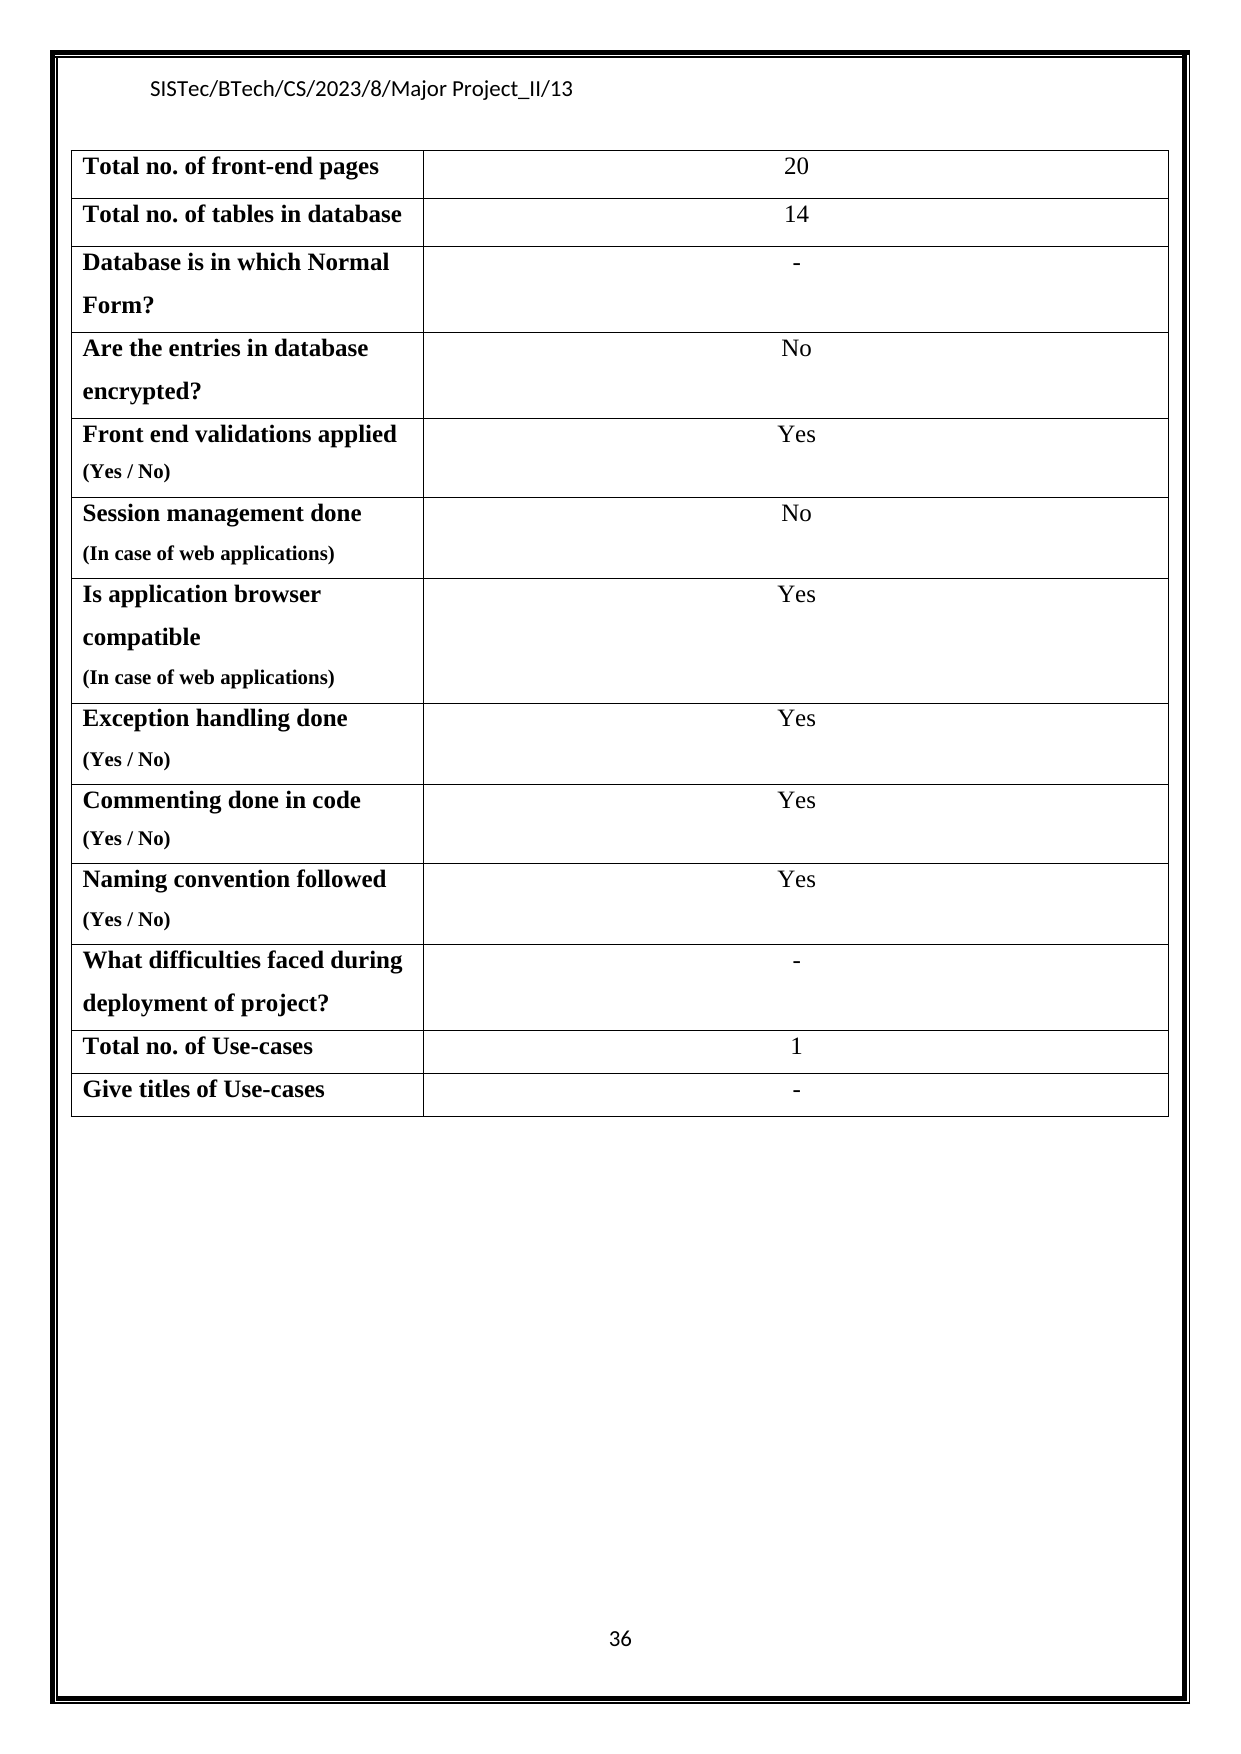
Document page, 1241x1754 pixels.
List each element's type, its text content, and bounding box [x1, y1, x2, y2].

table_cell Yes [424, 419, 1168, 497]
table_cell Yes [424, 785, 1168, 863]
table_cell Total no. of front-end pages [72, 151, 423, 198]
table_cell - [424, 247, 1168, 332]
table_cell Is application browser compatible (In case of web applications) [72, 579, 423, 702]
table_cell Total no. of tables in database [72, 199, 423, 246]
table_cell Yes [424, 579, 1168, 702]
table_cell - [424, 945, 1168, 1030]
table_cell Exception handling done (Yes / No) [72, 704, 423, 784]
table_cell Give titles of Use-cases [72, 1074, 423, 1116]
table_cell Total no. of Use-cases [72, 1031, 423, 1073]
table_cell 1 [424, 1031, 1168, 1073]
table_cell Yes [424, 864, 1168, 944]
table_cell Naming convention followed (Yes / No) [72, 864, 423, 944]
table_cell Commenting done in code (Yes / No) [72, 785, 423, 863]
table_cell Session management done (In case of web applications) [72, 498, 423, 578]
table_cell 14 [424, 199, 1168, 246]
table_cell - [424, 1074, 1168, 1116]
table_cell No [424, 498, 1168, 578]
table_cell Front end validations applied (Yes / No) [72, 419, 423, 497]
table_cell Are the entries in database encrypted? [72, 333, 423, 418]
table_cell 20 [424, 151, 1168, 198]
table_cell No [424, 333, 1168, 418]
table_cell What difficulties faced during deployment of project? [72, 945, 423, 1030]
table_cell Yes [424, 704, 1168, 784]
table_cell Database is in which Normal Form? [72, 247, 423, 332]
